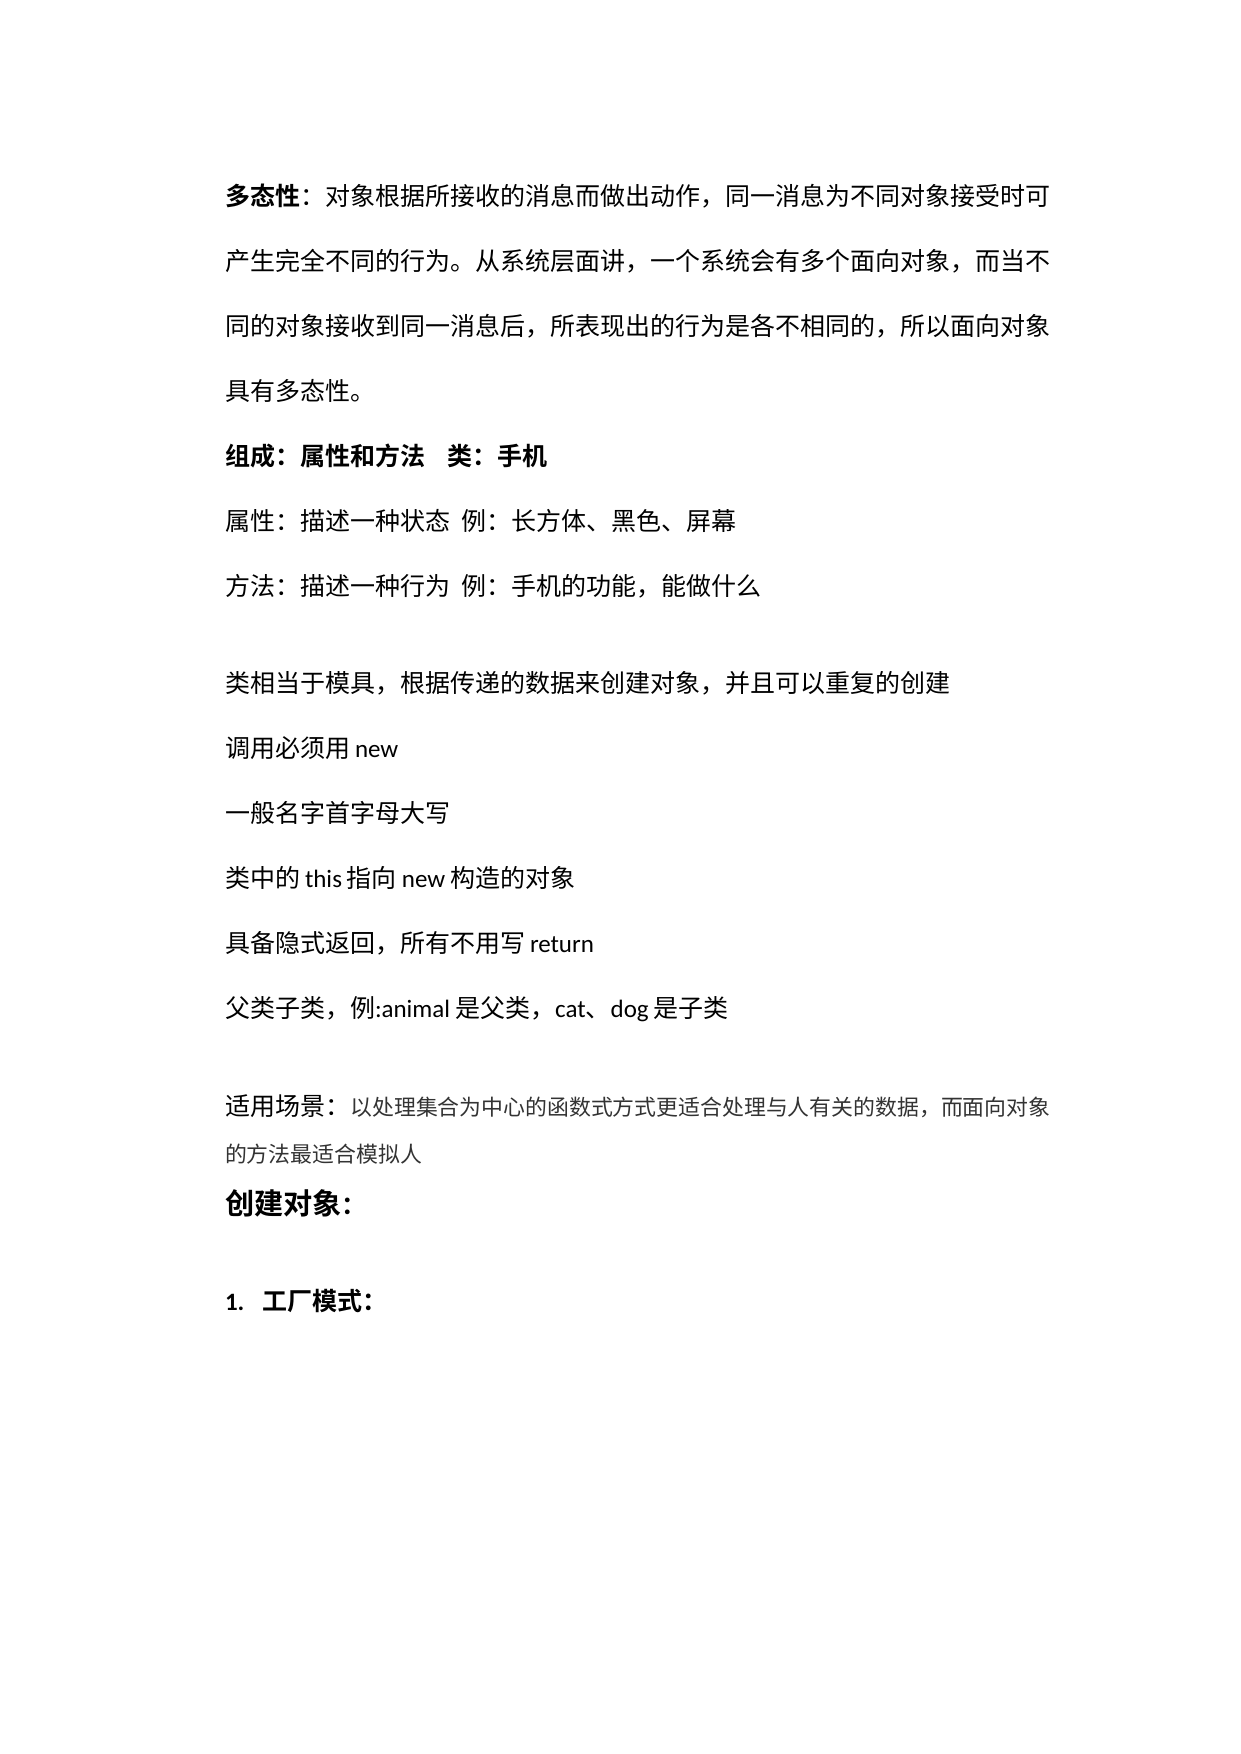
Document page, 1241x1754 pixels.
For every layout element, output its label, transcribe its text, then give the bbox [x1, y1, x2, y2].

text 组成：属性和方法 类：手机 [225, 422, 1053, 487]
list 工厂模式： [225, 1267, 1053, 1332]
text 一般名字首字母大写 [225, 779, 1053, 844]
text 类中的this指向new构造的对象 [225, 844, 1053, 909]
text 类相当于模具，根据传递的数据来创建对象，并且可以重复的创建 [225, 649, 1053, 714]
text 适用场景：以处理集合为中心的函数式方式更适合处理与人有关的数据，而面向对象的方法最适合模拟人 [225, 1072, 1053, 1169]
text 调用必须用new [225, 714, 1053, 779]
text 父类子类，例:animal是父类，cat、dog是子类 [225, 974, 1053, 1039]
text 创建对象： [225, 1169, 1053, 1234]
text 属性：描述一种状态 例：长方体、黑色、屏幕 [225, 487, 1053, 552]
text 多态性：对象根据所接收的消息而做出动作，同一消息为不同对象接受时可产生完全不同的行为。从系统层面讲，一个系统会有多个面向对象，而当不同的对象接收到同一消息后，所表现出的行为是各不相同的，所以面向对象具有多态性。 [225, 162, 1053, 422]
text 方法：描述一种行为 例：手机的功能，能做什么 [225, 552, 1053, 617]
text 具备隐式返回，所有不用写return [225, 909, 1053, 974]
